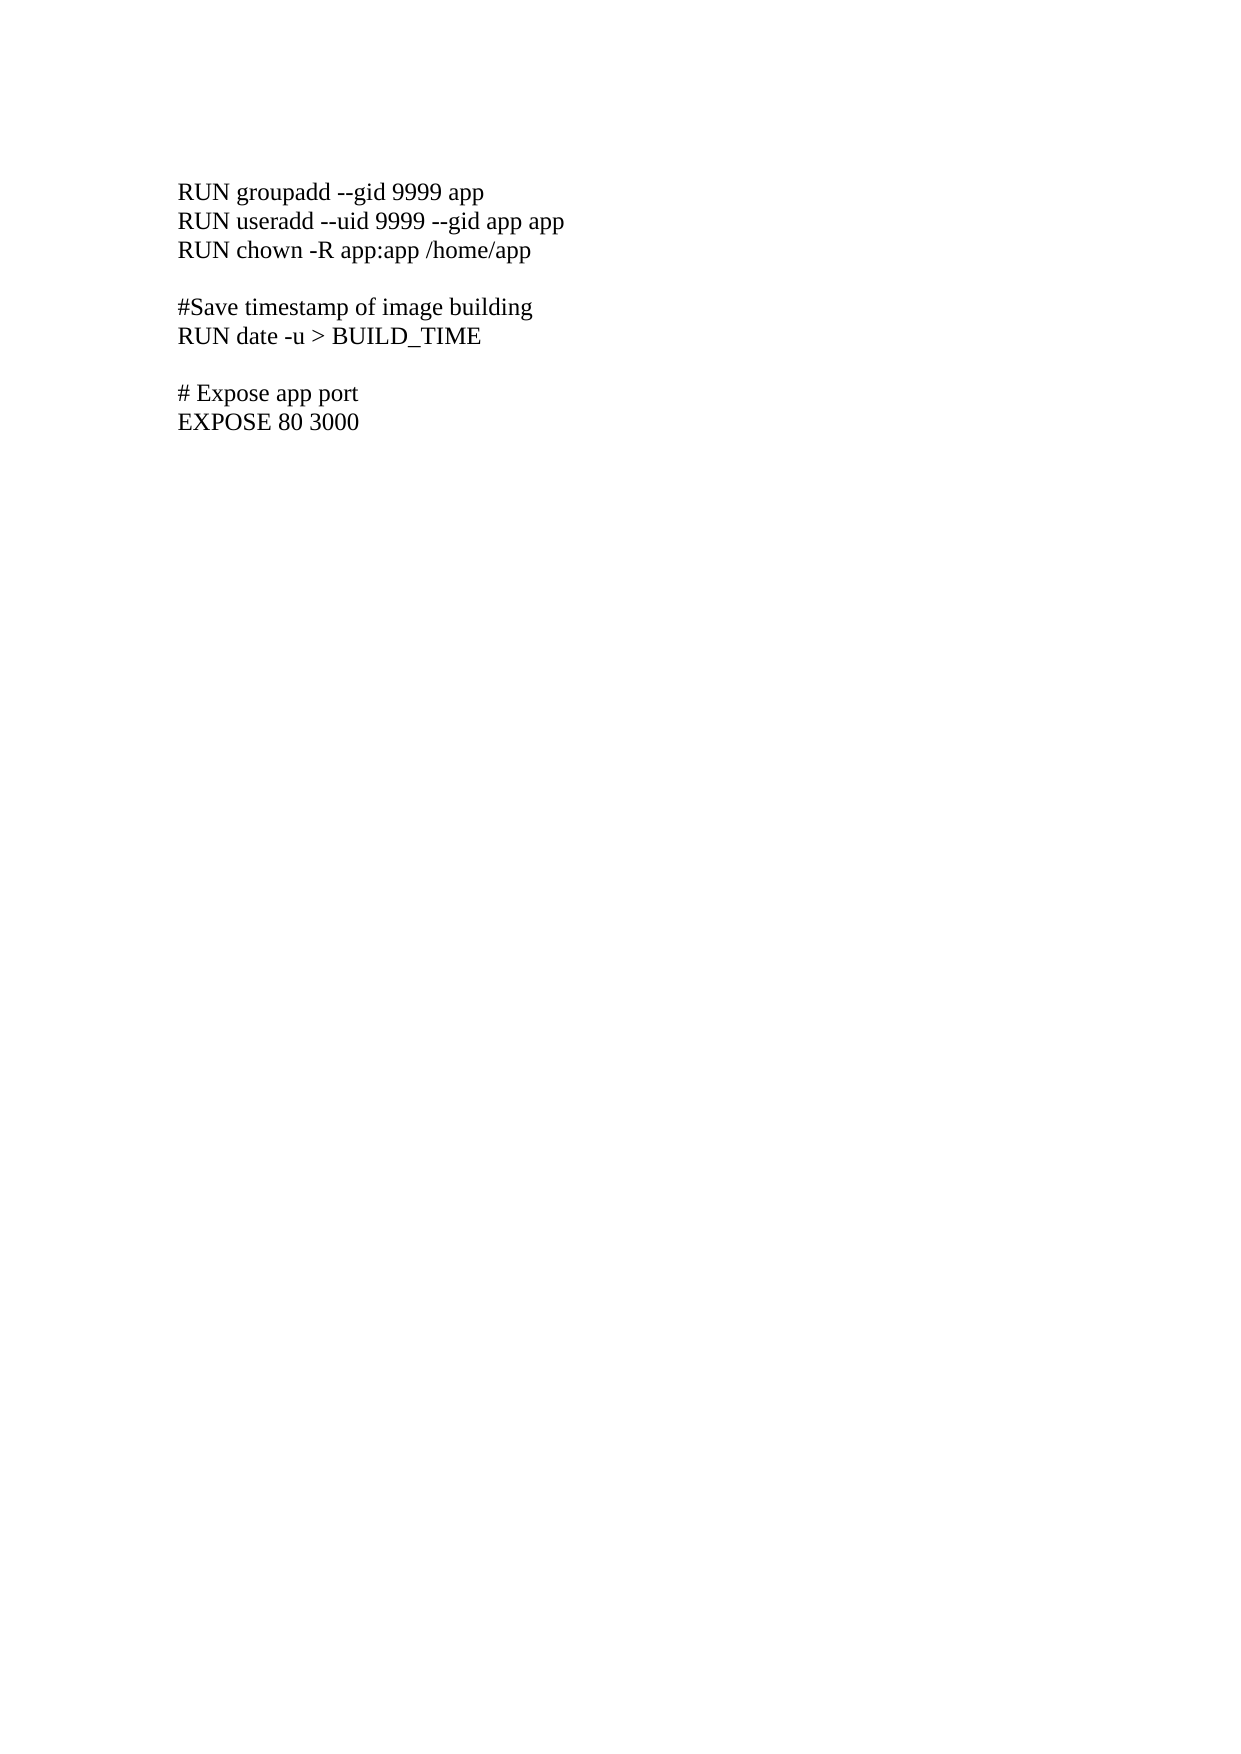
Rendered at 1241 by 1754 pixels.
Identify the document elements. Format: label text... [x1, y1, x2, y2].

text RUN date -u > BUILD_TIME [177, 321, 1122, 350]
text RUN chown -R app:app /home/app [177, 235, 1122, 263]
text RUN useradd --uid 9999 --gid app app [177, 206, 1122, 235]
text EXPOSE 80 3000 [177, 407, 1122, 436]
text # Expose app port [177, 378, 1122, 407]
text RUN groupadd --gid 9999 app [177, 177, 1122, 206]
text #Save timestamp of image building [177, 292, 1122, 321]
